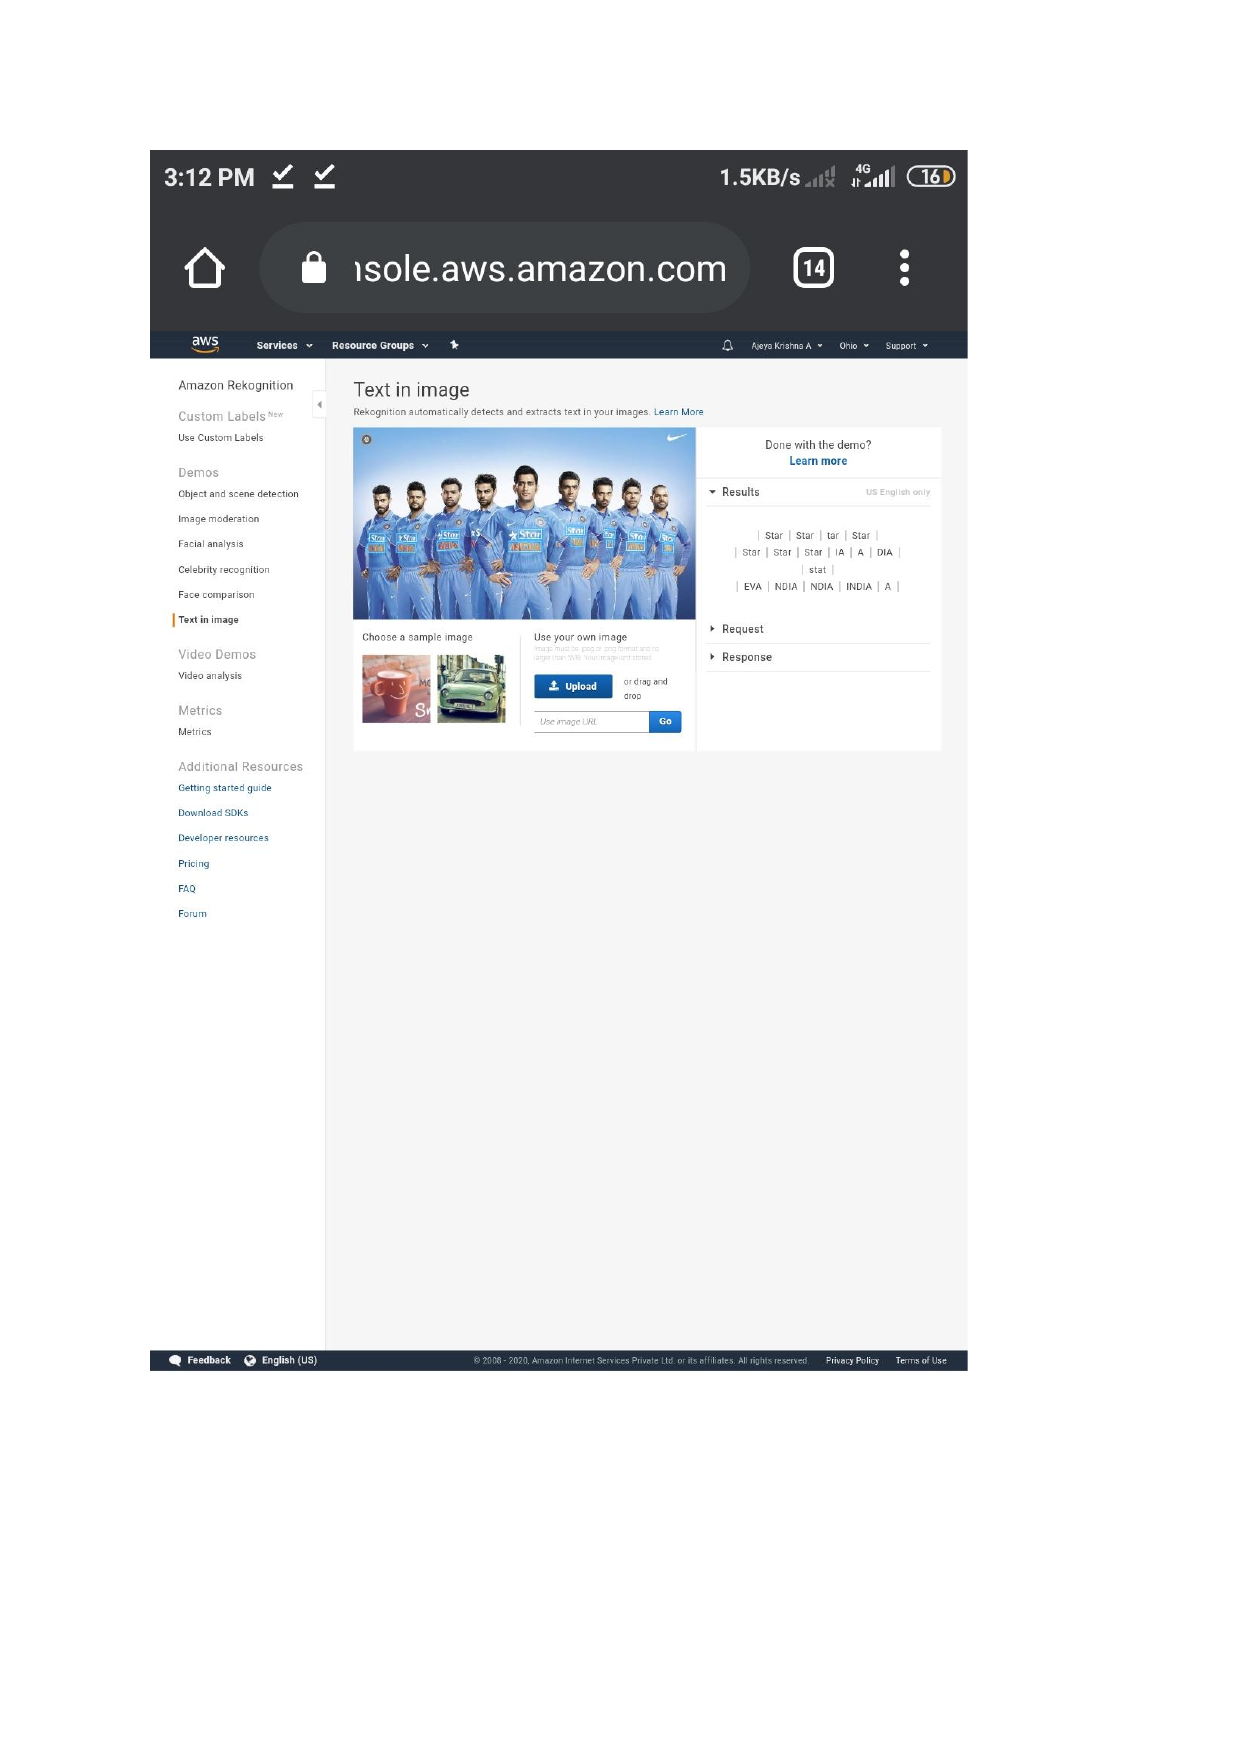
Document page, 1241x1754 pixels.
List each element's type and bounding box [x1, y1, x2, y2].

picture [150, 150, 968, 1604]
